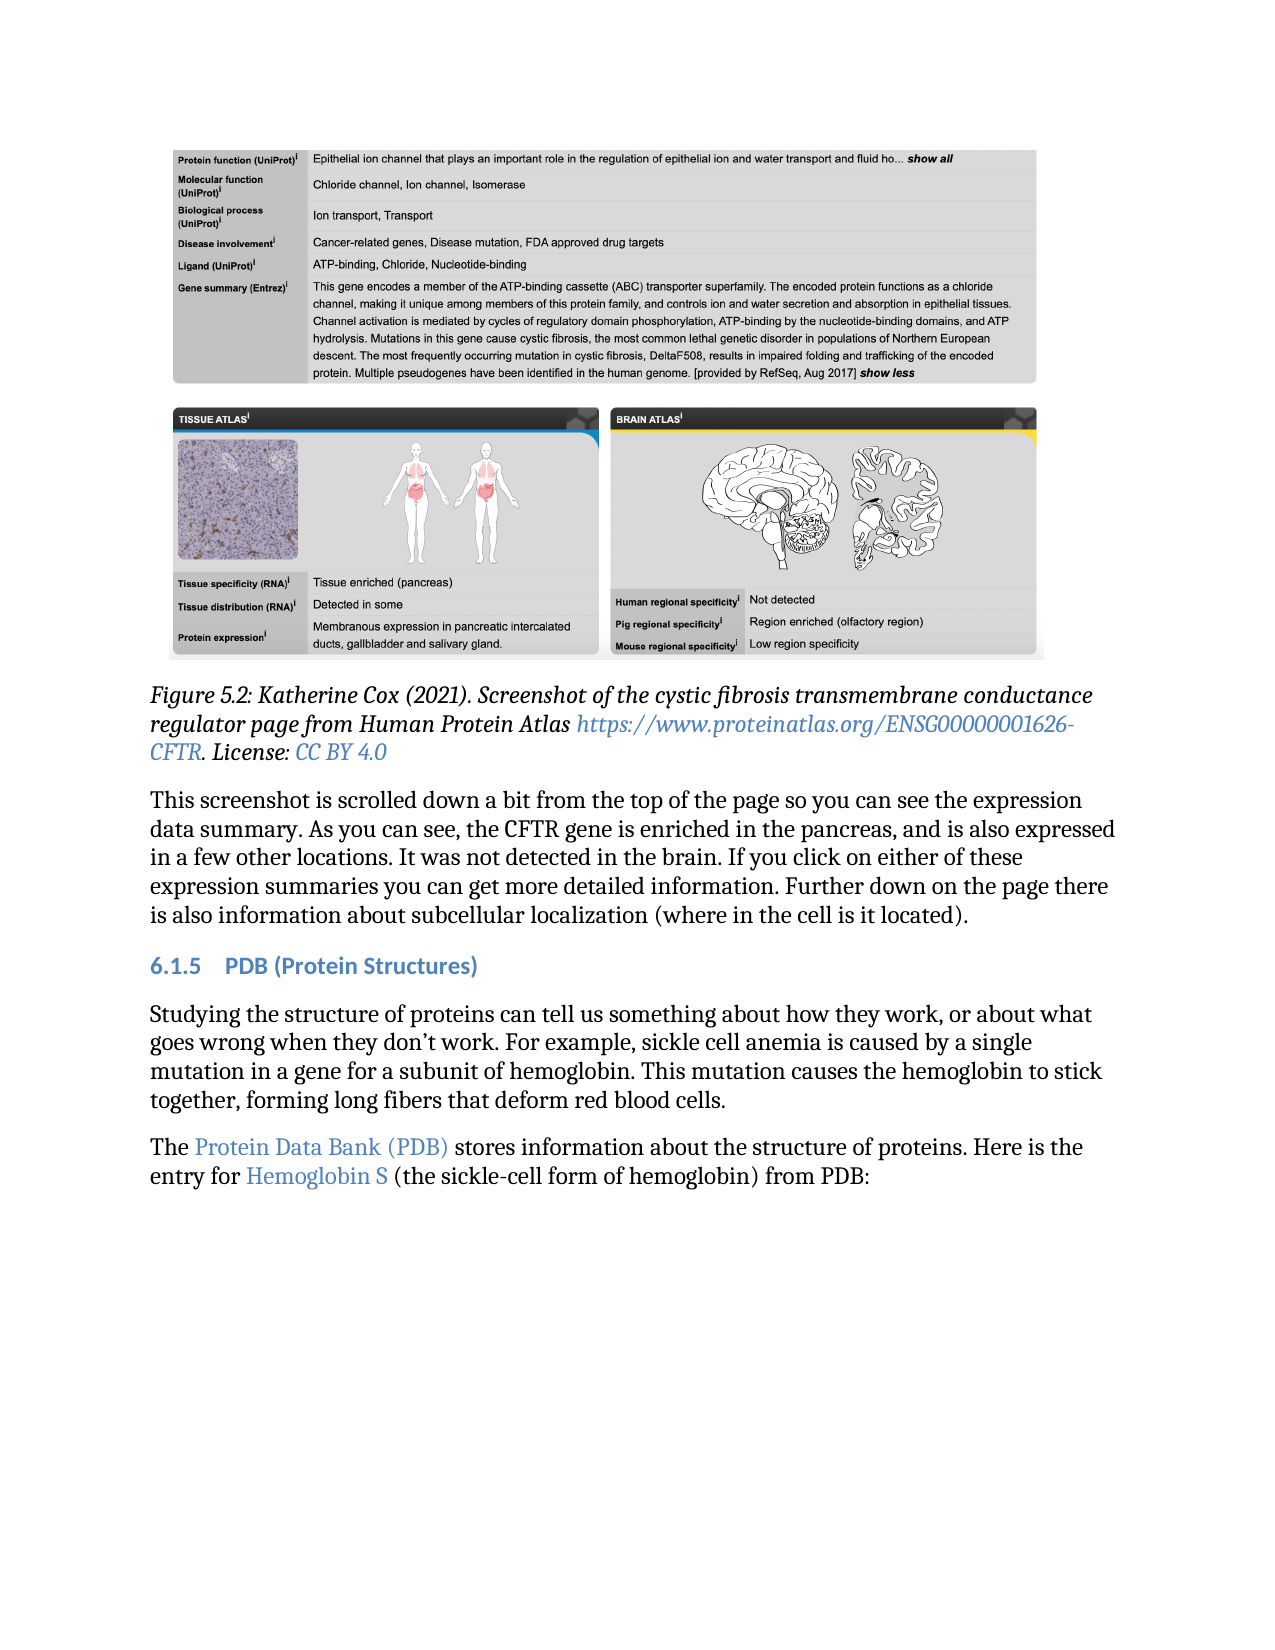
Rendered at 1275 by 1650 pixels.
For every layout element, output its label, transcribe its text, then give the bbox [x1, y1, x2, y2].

text This screenshot is scrolled down a bit from the top of the page so you can see the expression data summary. As you can see, the CFTR gene is enriched in the pancreas, and is also expressed in a few other locations. It was not detected in the brain. If you click on either of these expression summaries you can get more detailed information. Further down on the page there is also information about subcellular localization (where in the cell is it located). [150, 786, 1125, 929]
text The Protein Data Bank (PDB) stores information about the structure of proteins. Here is the entry for Hemoglobin S (the sickle-cell form of hemoglobin) from PDB: [150, 1133, 1125, 1191]
text Figure 5.2: Katherine Cox (2021). Screenshot of the cystic fibrosis transmembrane conductance regulator page from Human Protein Atlas https://www.proteinatlas.org/ENSG00000001626-CFTR. License: CC BY 4.0 [150, 681, 1125, 767]
text Studying the structure of proteins can tell us something about how they work, or about what goes wrong when they don’t work. For example, sickle cell anemia is caused by a single mutation in a gene for a subunit of hemoglobin. This mutation causes the hemoglobin to stick together, forming long fibers that deform red blood cells. [150, 999, 1125, 1114]
picture [168, 150, 1044, 660]
subtitle 6.1.5 PDB (Protein Structures) [150, 950, 1125, 981]
